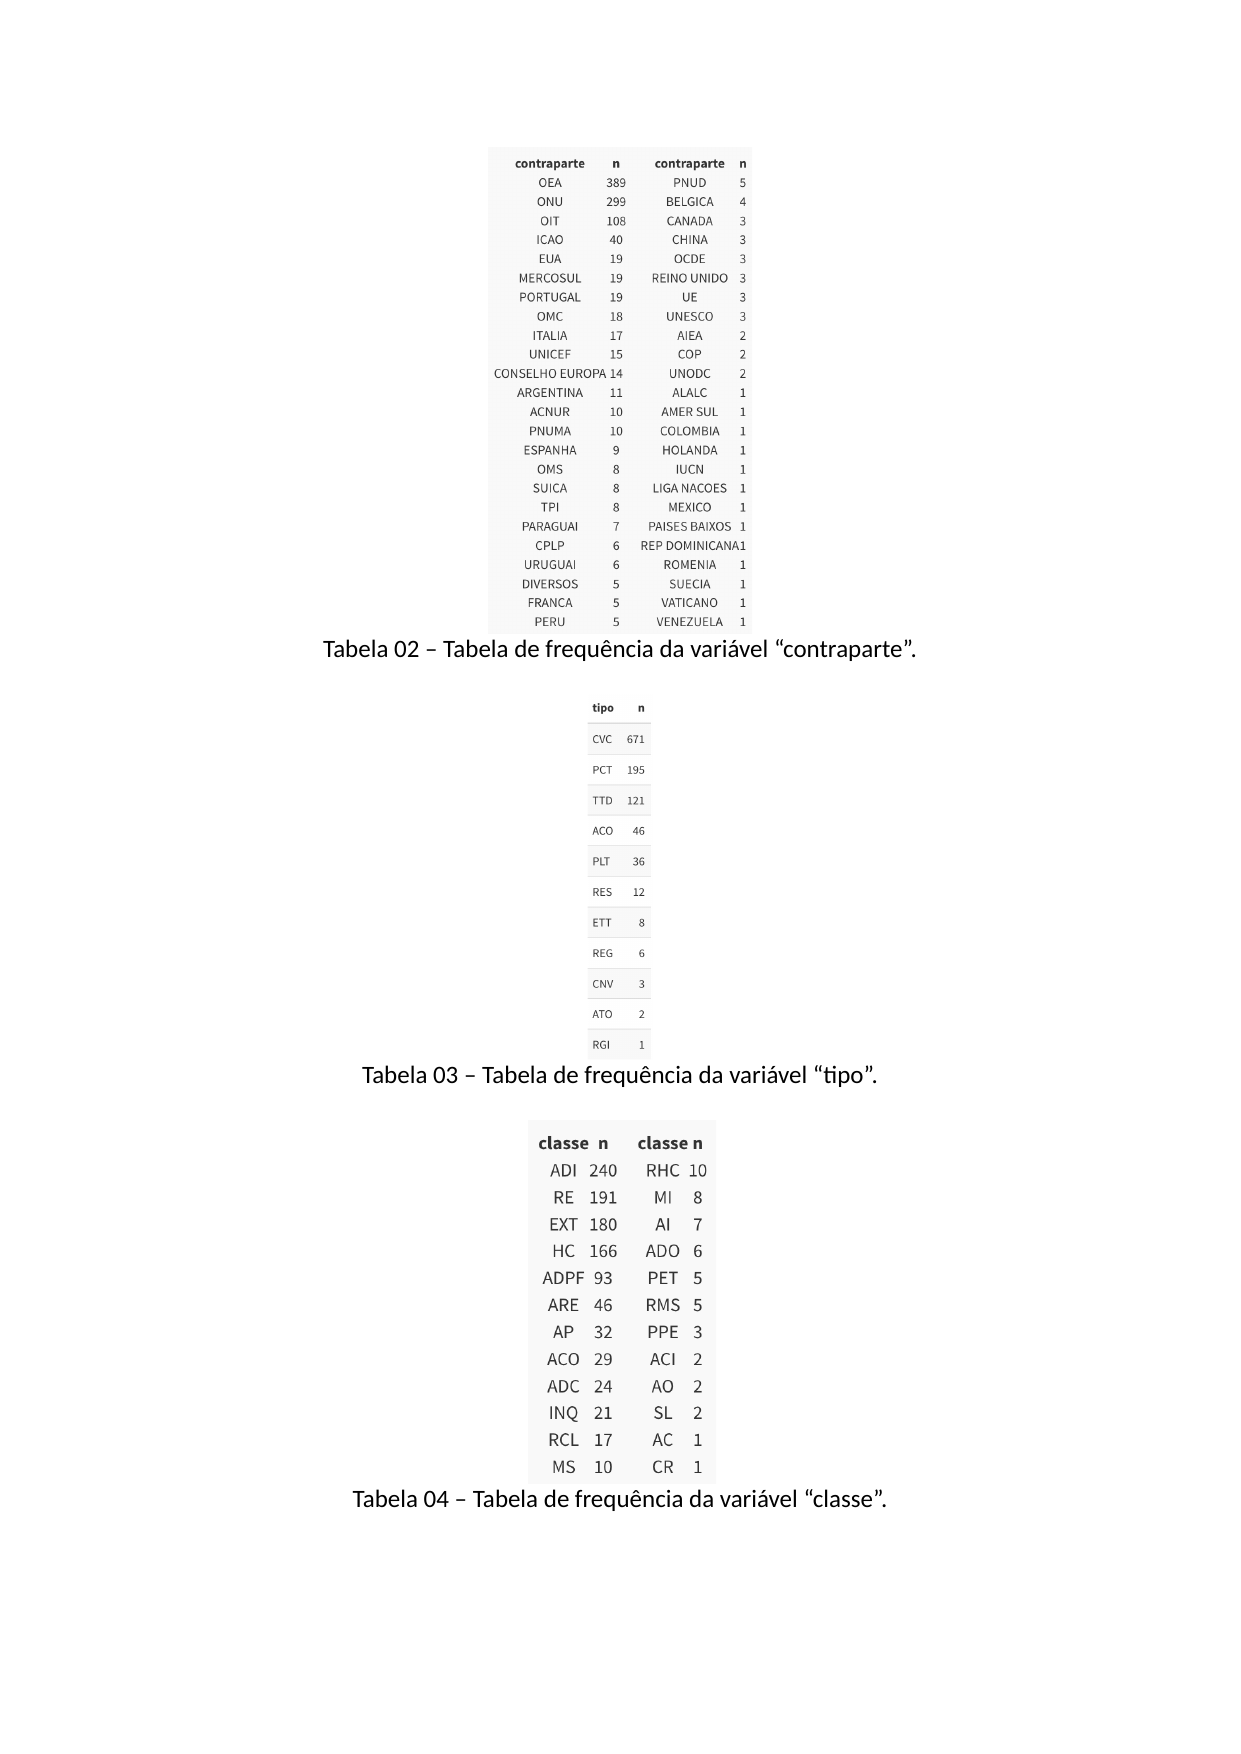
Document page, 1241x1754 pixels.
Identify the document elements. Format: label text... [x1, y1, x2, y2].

text Tabela 04 – Tabela de frequência da variável “classe”. [177, 1483, 1063, 1514]
picture [587, 694, 653, 1060]
text Tabela 02 – Tabela de frequência da variável “contraparte”. [177, 633, 1063, 664]
text Tabela 03 – Tabela de frequência da variável “tipo”. [177, 1060, 1063, 1090]
picture [524, 1120, 717, 1484]
picture [488, 147, 753, 634]
